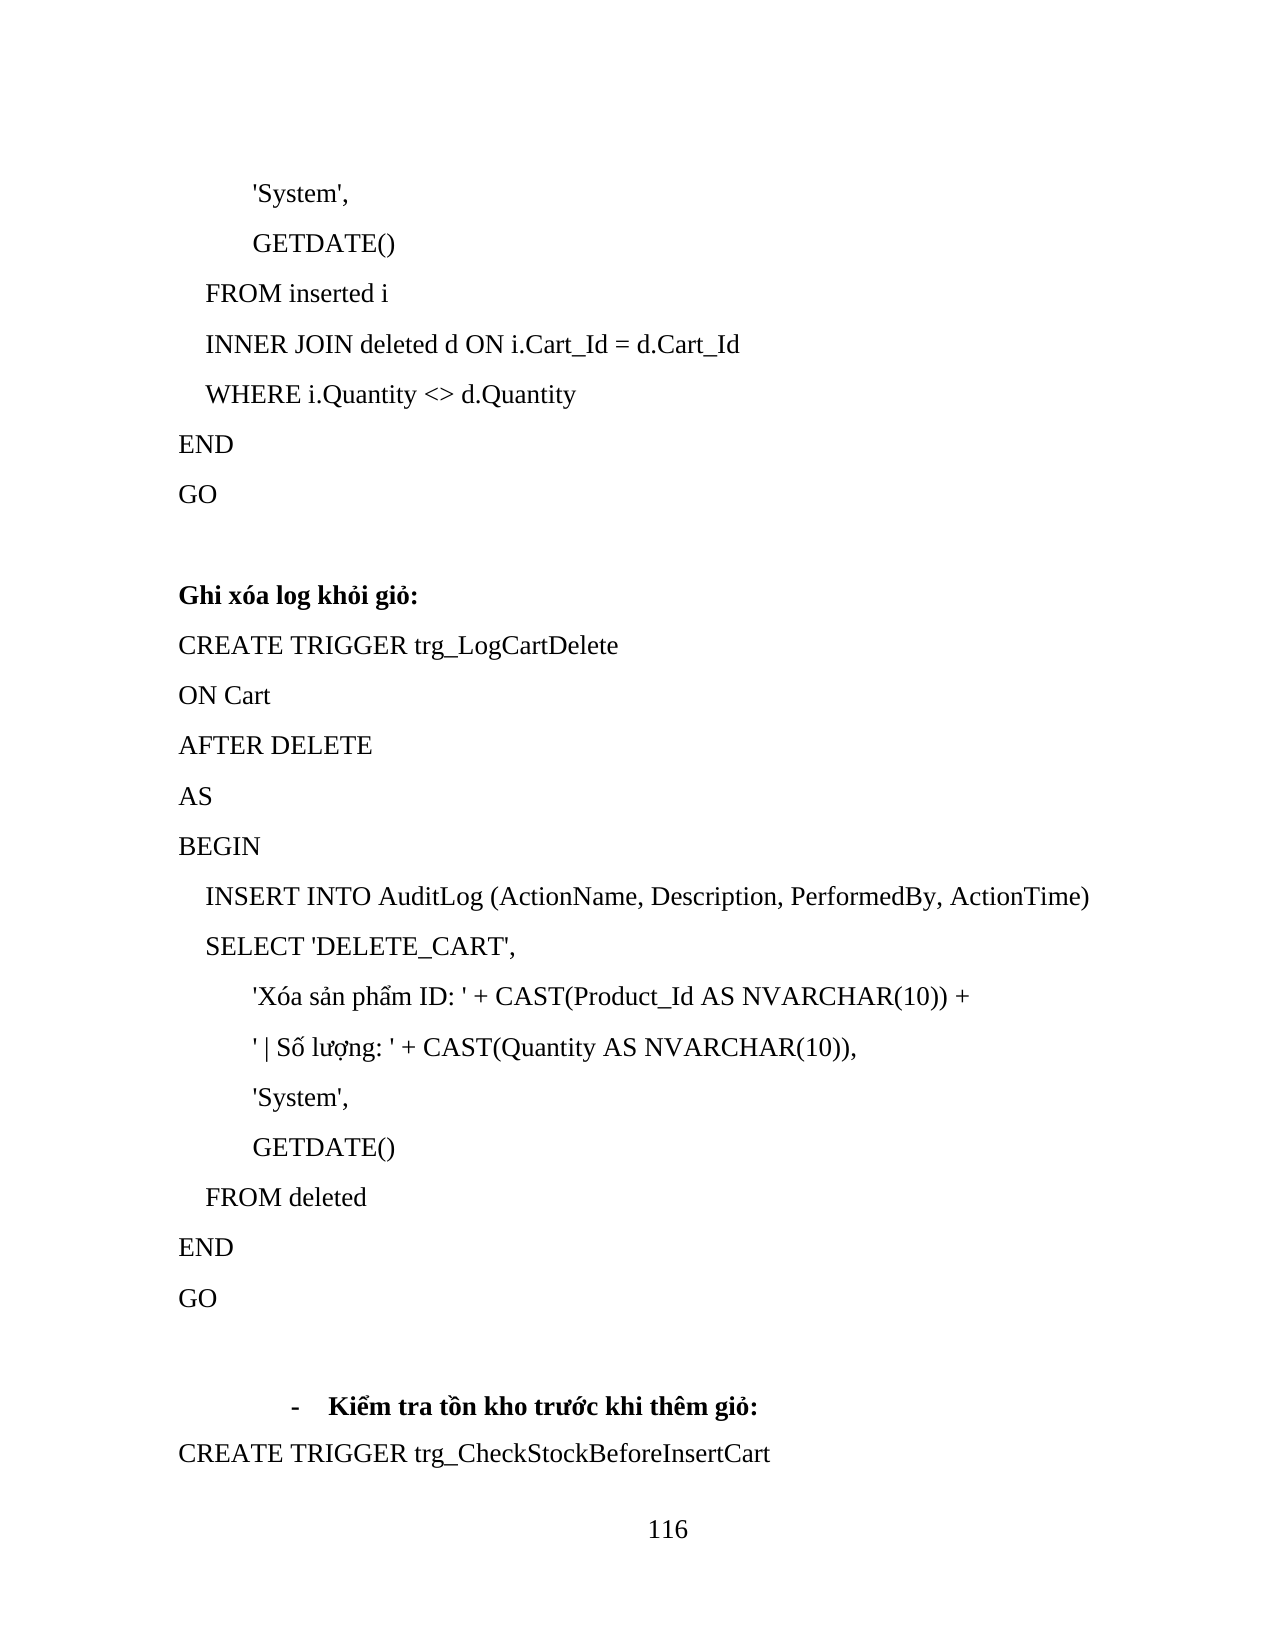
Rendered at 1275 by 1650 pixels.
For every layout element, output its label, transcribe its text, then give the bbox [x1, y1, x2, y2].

text GETDATE() [178, 1131, 1157, 1162]
text CREATE TRIGGER trg_LogCartDelete [178, 629, 1157, 660]
text ON Cart [178, 679, 1157, 710]
text Ghi xóa log khỏi giỏ: [178, 579, 1157, 610]
list Kiểm tra tồn kho trước khi thêm giỏ: [291, 1391, 1157, 1422]
text 'System', [178, 1081, 1157, 1112]
text END [178, 1232, 1157, 1263]
text 'System', [178, 177, 1157, 208]
text WHERE i.Quantity <> d.Quantity [178, 378, 1157, 409]
text GETDATE() [178, 227, 1157, 258]
text INSERT INTO AuditLog (ActionName, Description, PerformedBy, ActionTime) [178, 880, 1157, 911]
text END [178, 428, 1157, 459]
text GO [178, 478, 1157, 509]
text AS [178, 780, 1157, 811]
text 'Xóa sản phẩm ID: ' + CAST(Product_Id AS NVARCHAR(10)) + [178, 981, 1157, 1012]
text FROM inserted i [178, 278, 1157, 309]
text CREATE TRIGGER trg_CheckStockBeforeInsertCart [178, 1437, 1157, 1468]
text GO [178, 1282, 1157, 1313]
text INNER JOIN deleted d ON i.Cart_Id = d.Cart_Id [178, 328, 1157, 359]
text ' | Số lượng: ' + CAST(Quantity AS NVARCHAR(10)), [178, 1031, 1157, 1062]
text AFTER DELETE [178, 729, 1157, 761]
text SELECT 'DELETE_CART', [178, 930, 1157, 961]
text BEGIN [178, 830, 1157, 861]
text FROM deleted [178, 1181, 1157, 1212]
